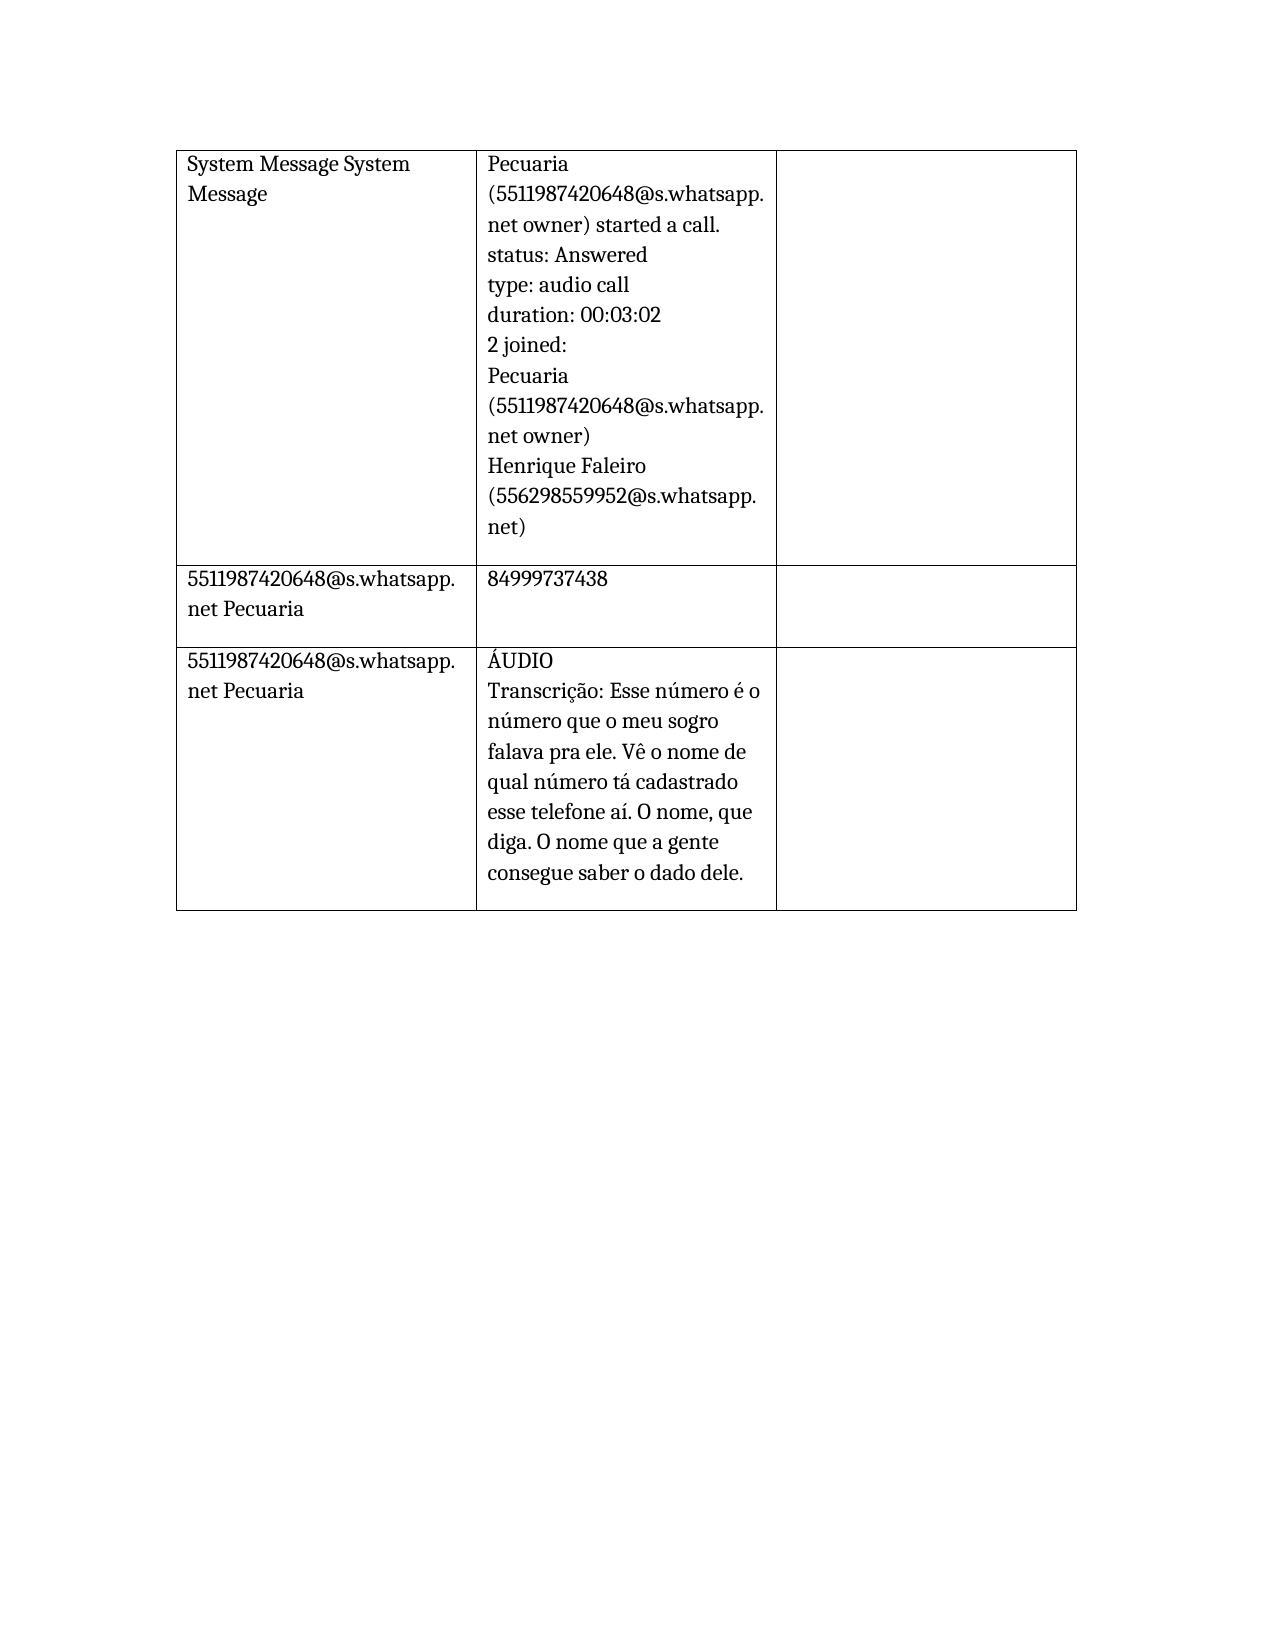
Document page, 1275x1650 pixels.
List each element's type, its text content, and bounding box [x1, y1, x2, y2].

table_cell ÁUDIO Transcrição: Esse número é o número que o meu sogro falava pra ele. Vê o nome de qual número tá cadastrado esse telefone aí. O nome, que diga. O nome que a gente consegue saber o dado dele. [477, 648, 776, 910]
table_cell System Message System Message [177, 151, 476, 564]
table_cell [777, 151, 1076, 564]
table_cell [777, 566, 1076, 647]
table_cell [777, 648, 1076, 910]
table_cell 5511987420648@s.whatsapp.net Pecuaria [177, 648, 476, 910]
table_cell 84999737438 [477, 566, 776, 647]
table_cell Pecuaria (5511987420648@s.whatsapp.net owner) started a call. status: Answered type: audio call duration: 00:03:02 2 joined: Pecuaria (5511987420648@s.whatsapp.net owner) Henrique Faleiro (556298559952@s.whatsapp.net) [477, 151, 776, 564]
table_cell 5511987420648@s.whatsapp.net Pecuaria [177, 566, 476, 647]
